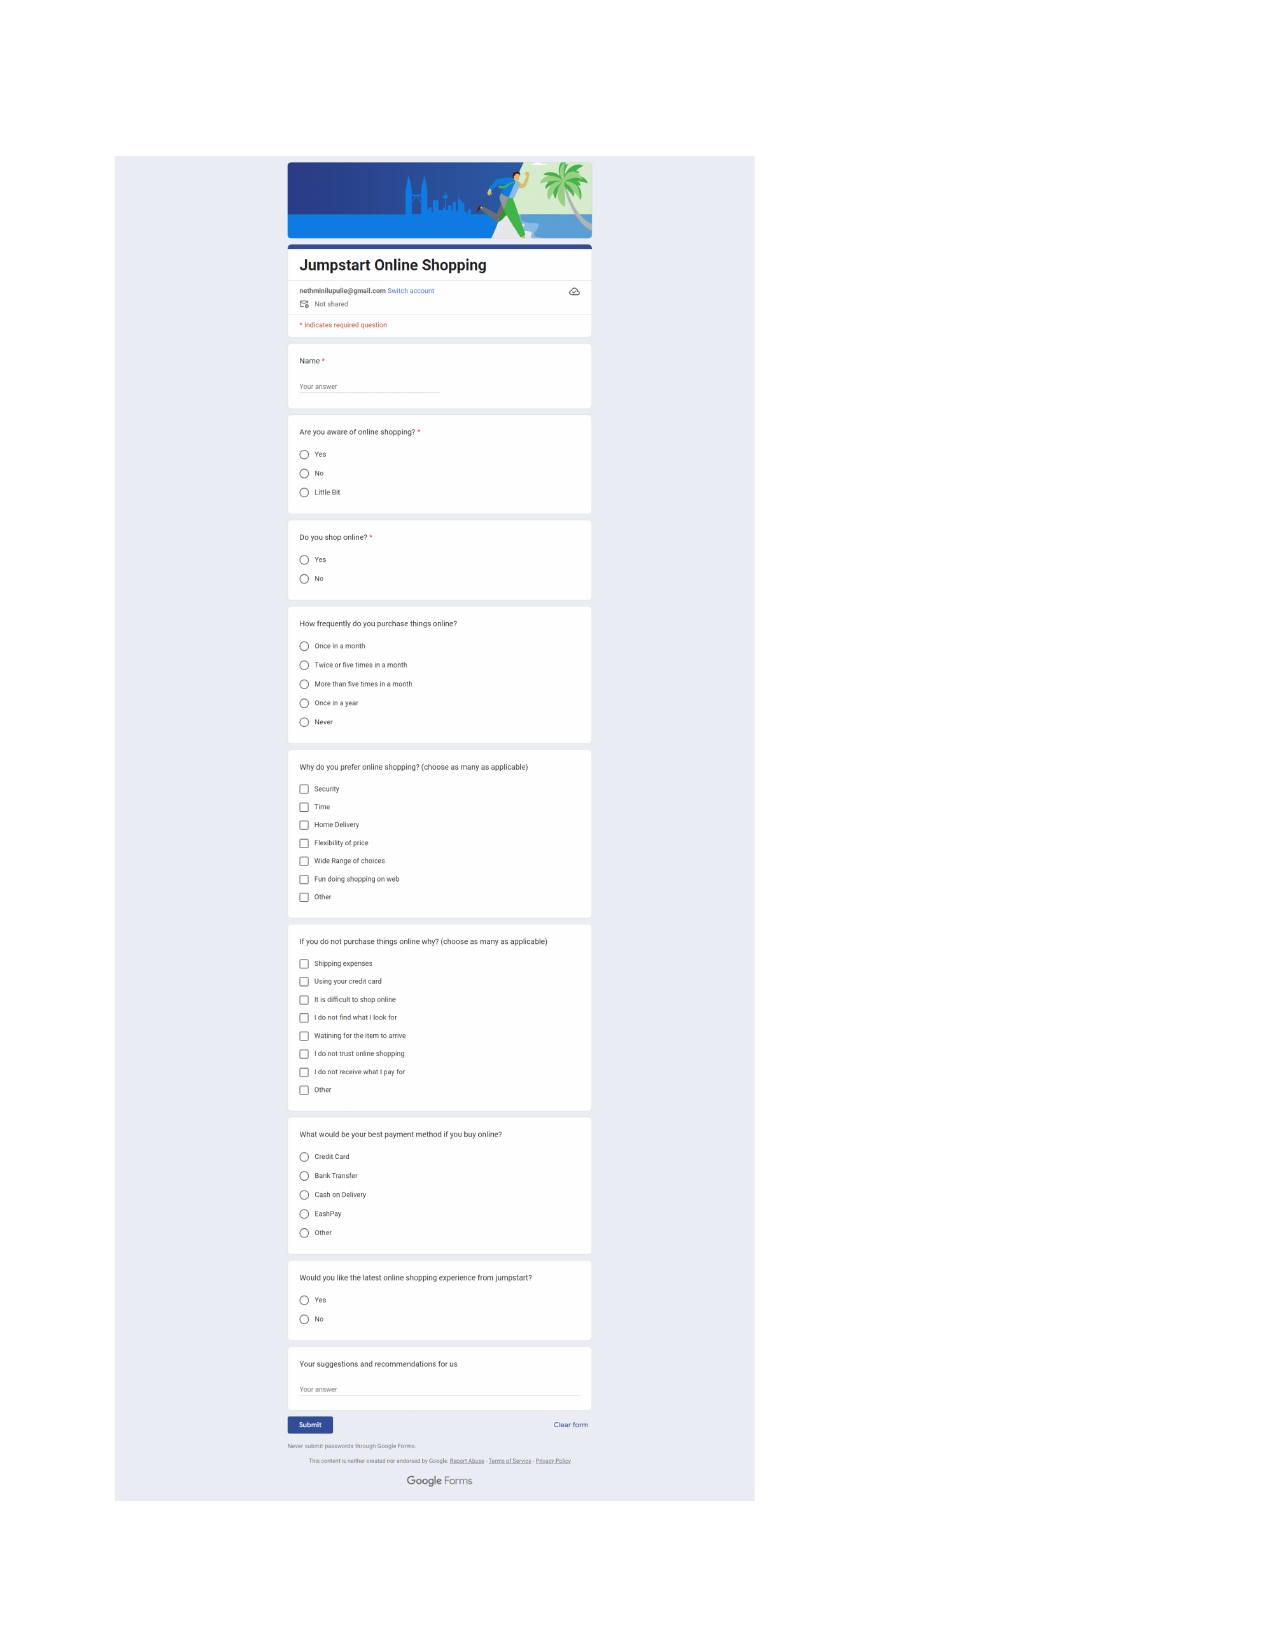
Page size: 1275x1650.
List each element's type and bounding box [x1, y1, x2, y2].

picture [114, 156, 755, 1501]
